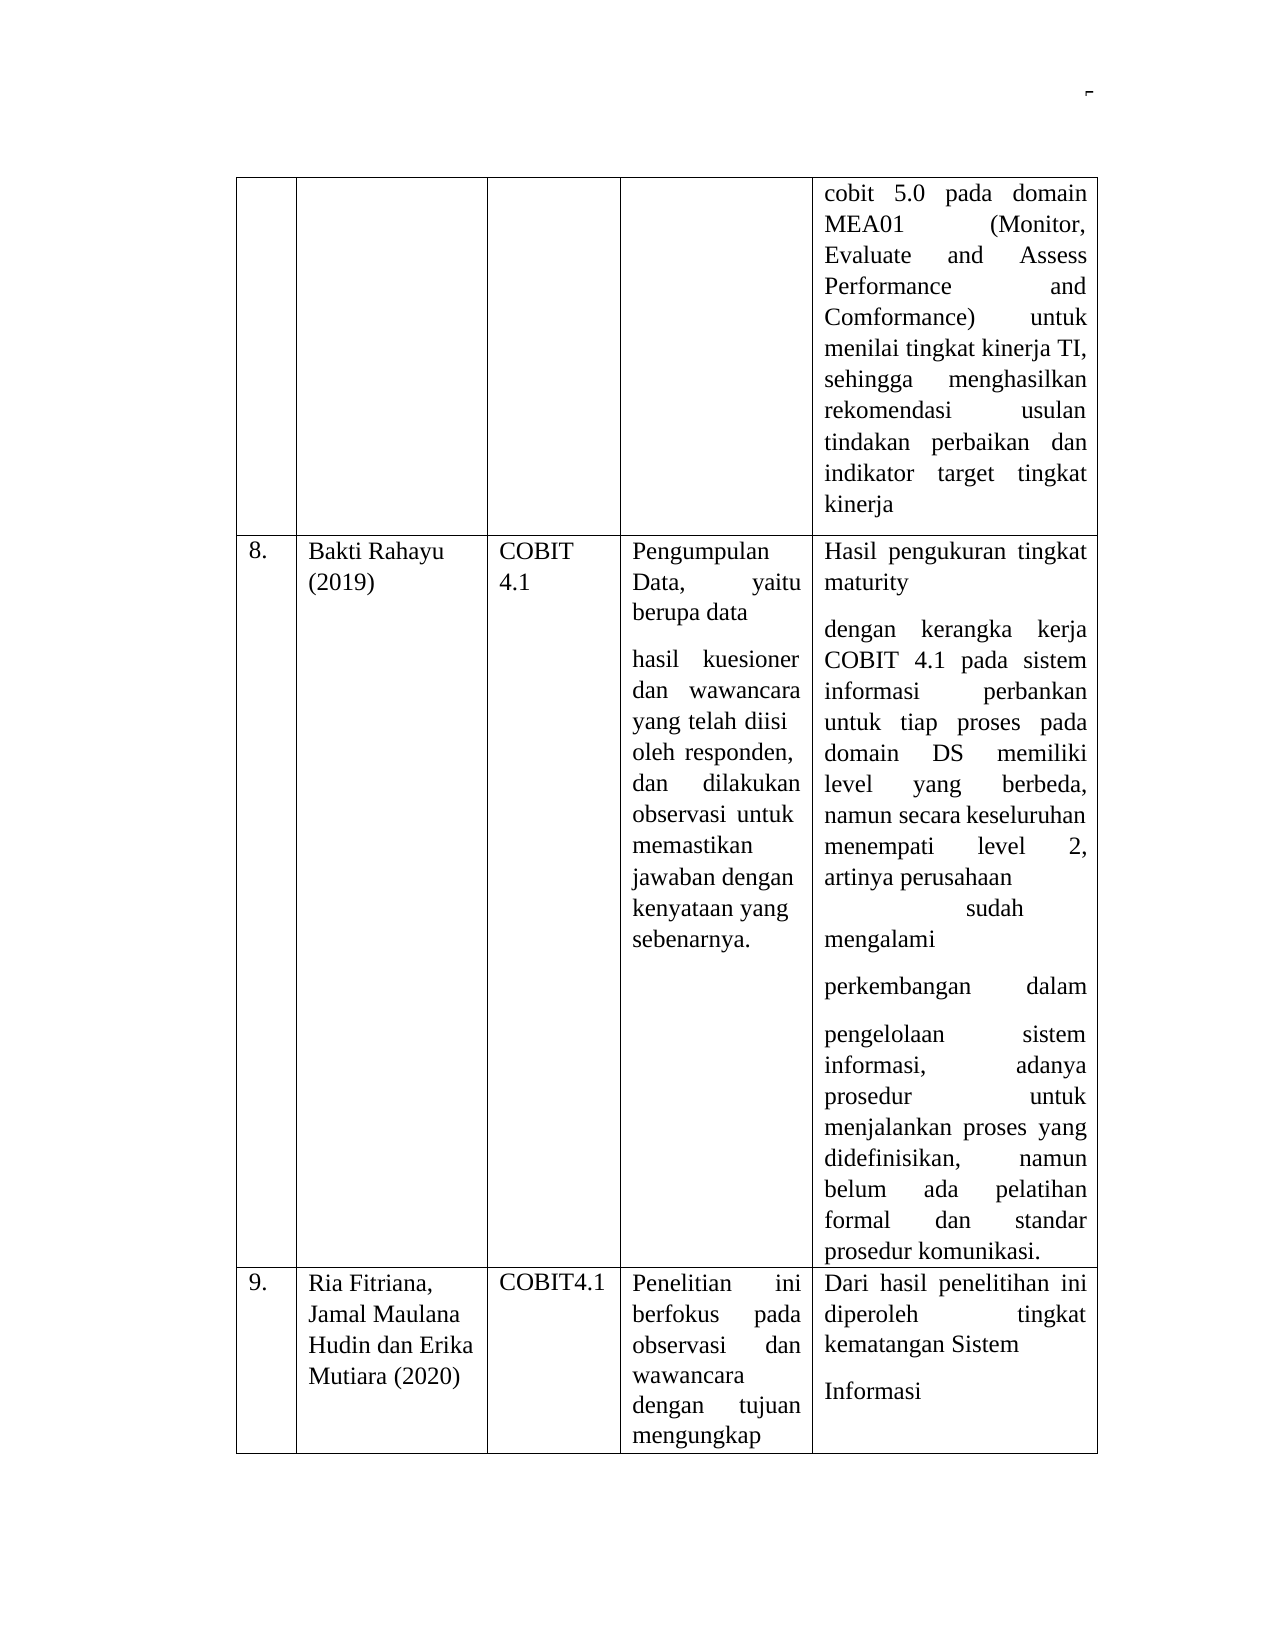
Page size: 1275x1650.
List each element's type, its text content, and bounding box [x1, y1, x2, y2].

table_header [297, 178, 487, 535]
table_cell Bakti Rahayu (2019) [297, 536, 487, 1267]
table_cell Dari hasil penelitihan ini diperoleh tingkat kematangan Sistem Informasi [813, 1268, 1097, 1453]
table_cell COBIT 4.1 [488, 536, 620, 1267]
table_header [237, 178, 296, 535]
table_cell Pengumpulan Data, yaitu berupa data hasil kuesioner dan wawancara yang telah diisi oleh responden, dan dilakukan observasi untuk memastikan jawaban dengan kenyataan yang sebenarnya. [621, 536, 812, 1267]
table_cell 9. [237, 1268, 296, 1453]
table_header [488, 178, 620, 535]
table_cell Hasil pengukuran tingkat maturity dengan kerangka kerja COBIT 4.1 pada sistem informasi perbankan untuk tiap proses pada domain DS memiliki level yang berbeda, namun secara keseluruhan menempati level 2, artinya perusahaan sudah mengalami perkembangan dalam pengelolaan sistem informasi, adanya prosedur untuk menjalankan proses yang didefinisikan, namun belum ada pelatihan formal dan standar prosedur komunikasi. [813, 536, 1097, 1267]
table_cell 8. [237, 536, 296, 1267]
table_header [621, 178, 812, 535]
table_cell COBIT4.1 [488, 1268, 620, 1453]
table_cell Ria Fitriana, Jamal Maulana Hudin dan Erika Mutiara (2020) [297, 1268, 487, 1453]
table_header cobit 5.0 pada domain MEA01 (Monitor, Evaluate and Assess Performance and Comformance) untuk menilai tingkat kinerja TI, sehingga menghasilkan rekomendasi usulan tindakan perbaikan dan indikator target tingkat kinerja [813, 178, 1097, 535]
table_cell Penelitian ini berfokus pada observasi dan wawancara dengan tujuan mengungkap [621, 1268, 812, 1453]
